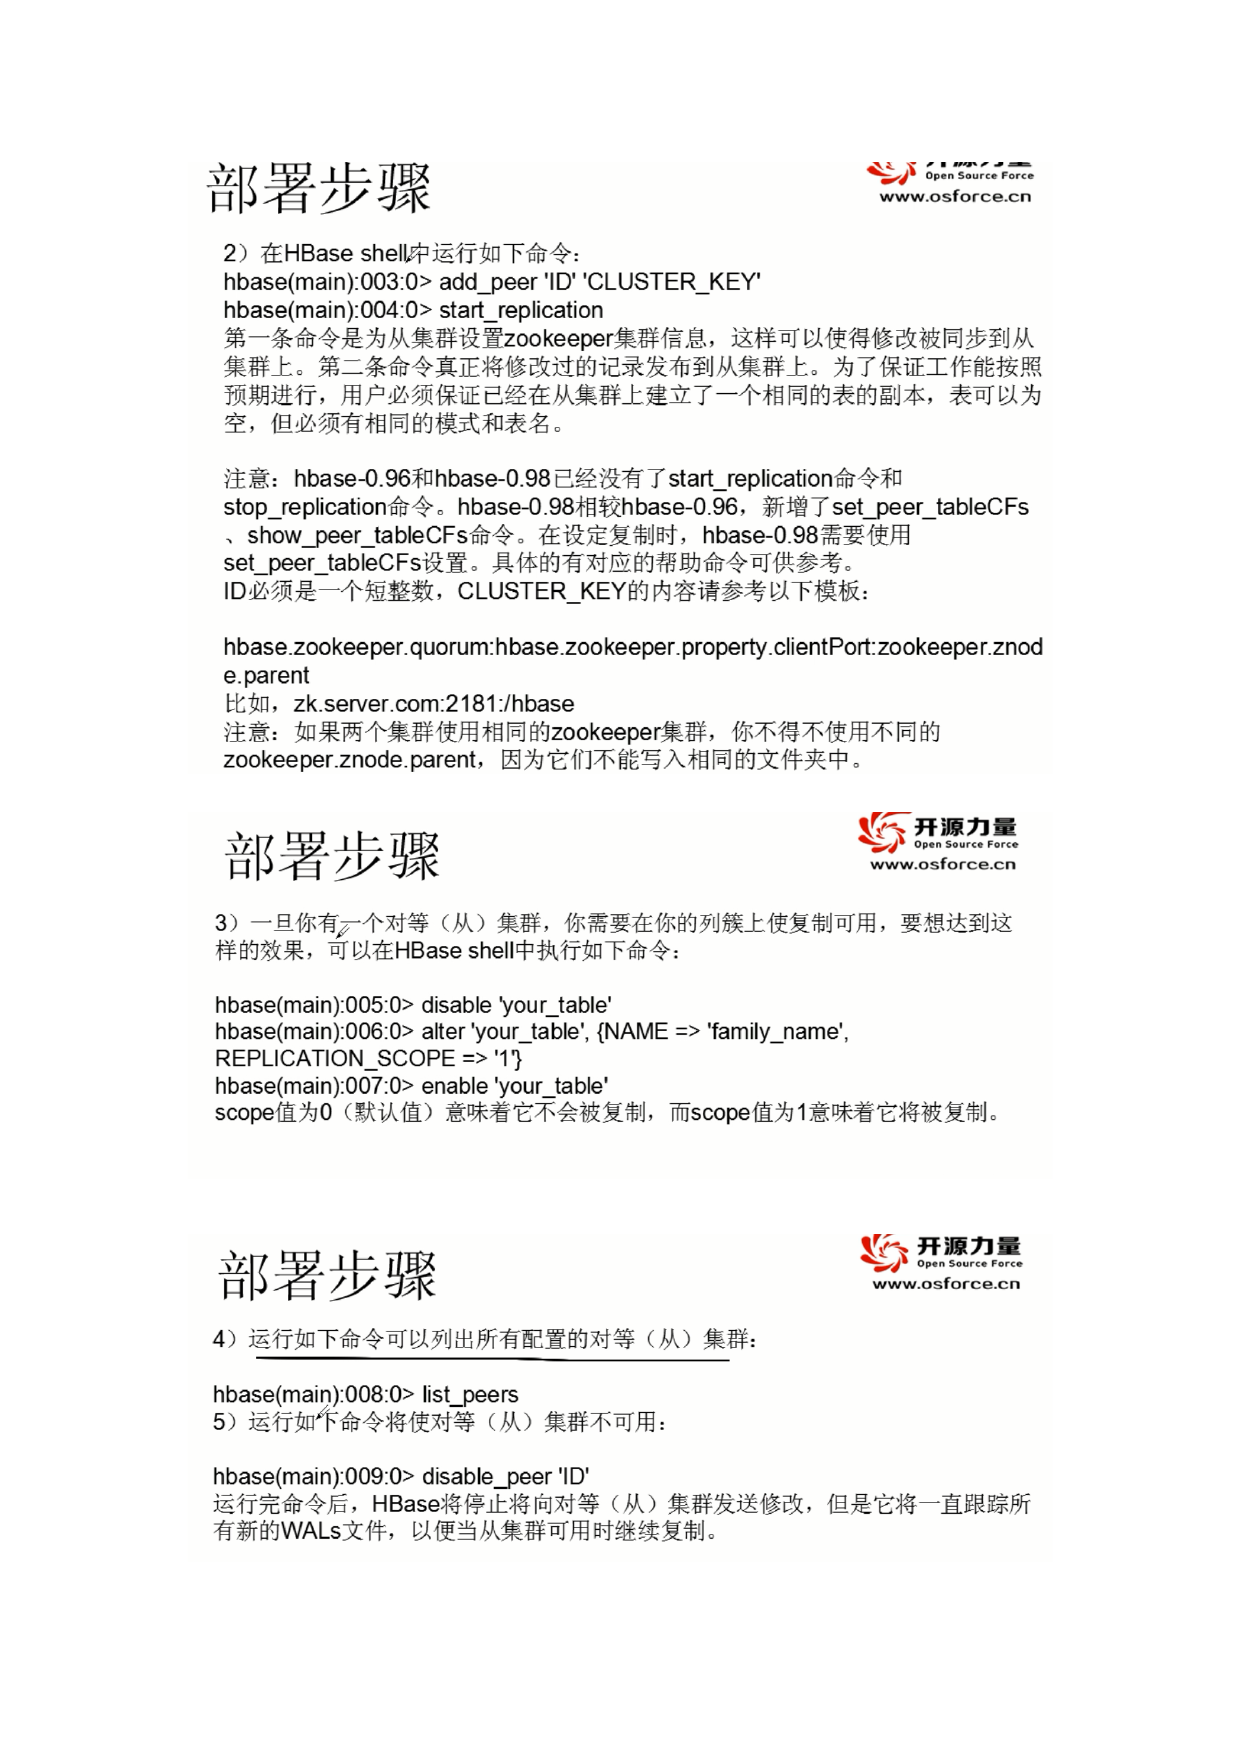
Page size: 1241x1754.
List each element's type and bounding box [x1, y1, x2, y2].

picture [187, 812, 1053, 1179]
picture [187, 1234, 1053, 1562]
picture [187, 162, 1053, 774]
